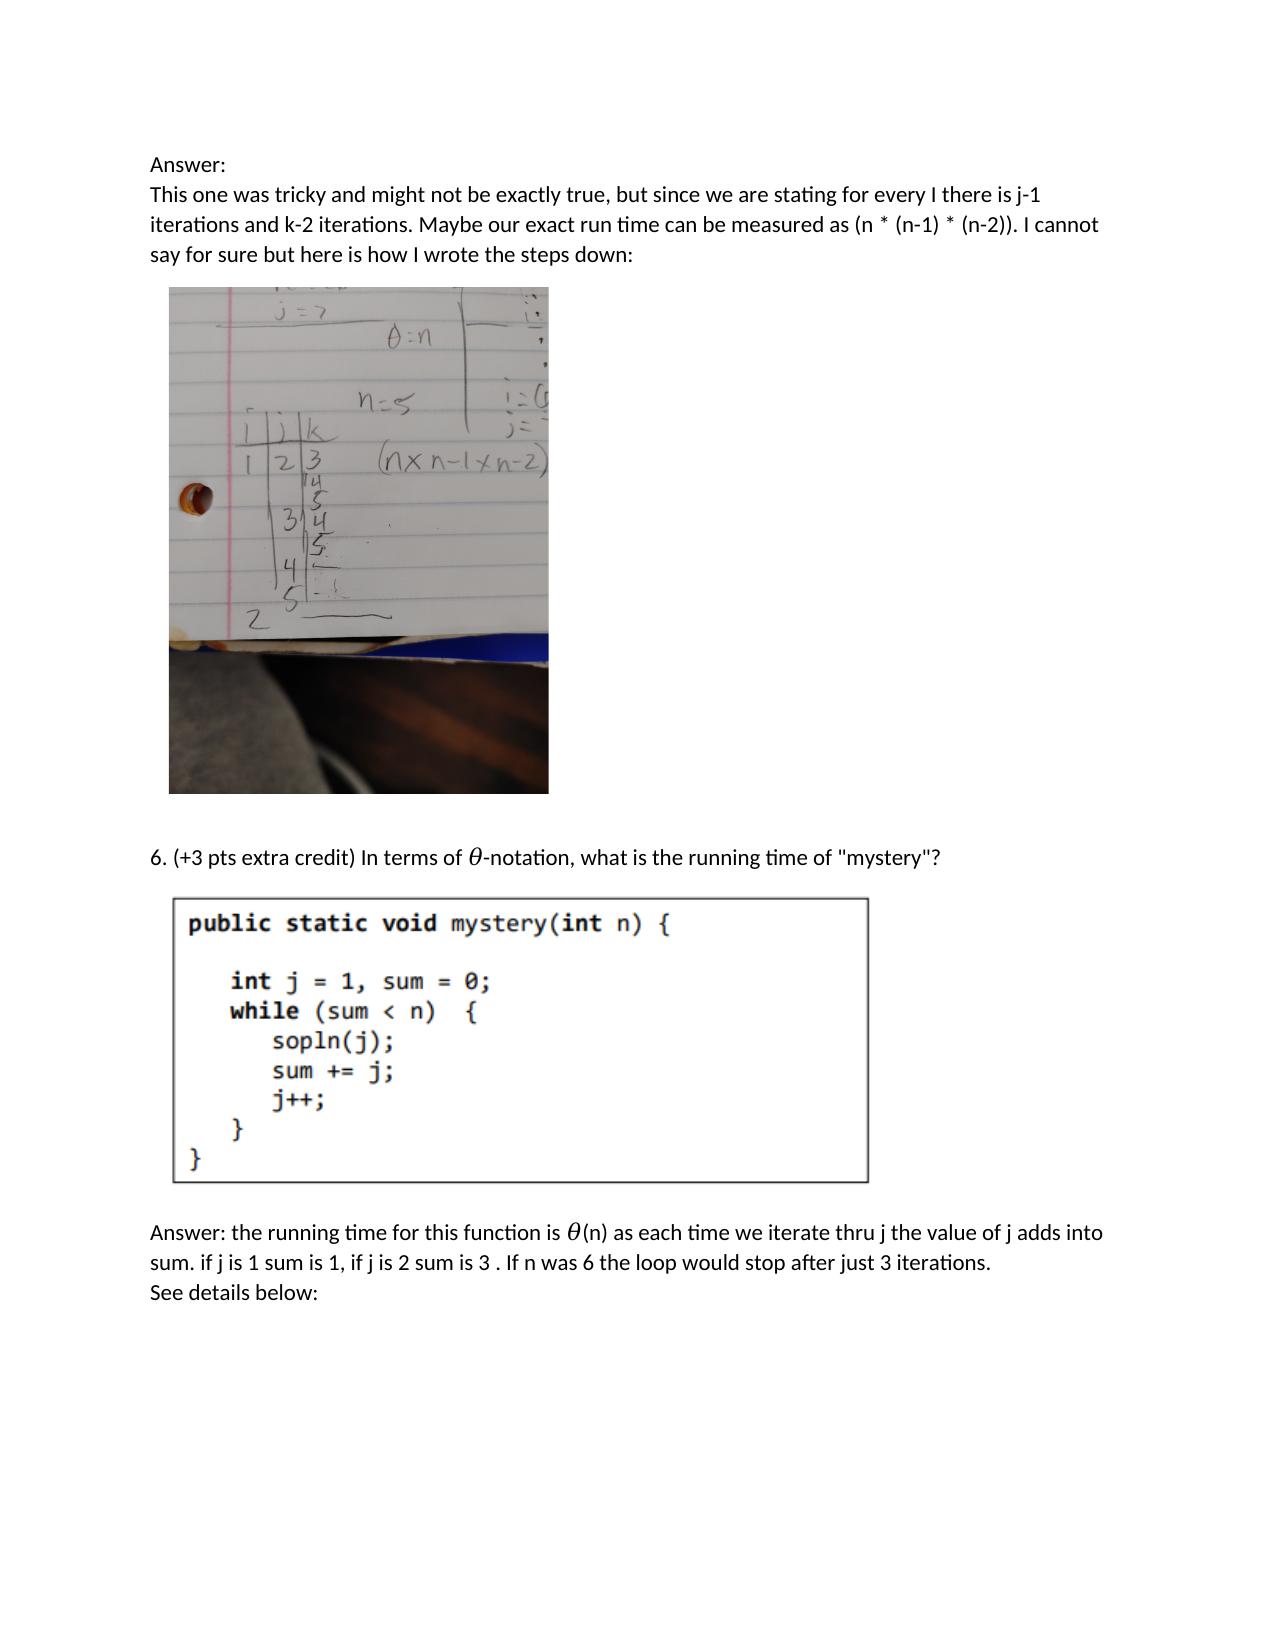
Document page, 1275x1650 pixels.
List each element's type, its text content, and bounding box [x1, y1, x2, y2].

text Answer: the running time for this function is 𝜃(n) as each time we iterate thru j the value of j adds into sum. if j is 1 sum is 1, if j is 2 sum is 3 . If n was 6 the loop would stop after just 3 iterations. See details below: [150, 1218, 1125, 1306]
text Answer: This one was tricky and might not be exactly true, but since we are stating for every I there is j-1 iterations and k-2 iterations. Maybe our exact run time can be measured as (n * (n-1) * (n-2)). I cannot say for sure but here is how I wrote the steps down: [150, 150, 1125, 269]
text 6. (+3 pts extra credit) In terms of 𝜃-notation, what is the running time of "mystery"? [150, 843, 1125, 871]
